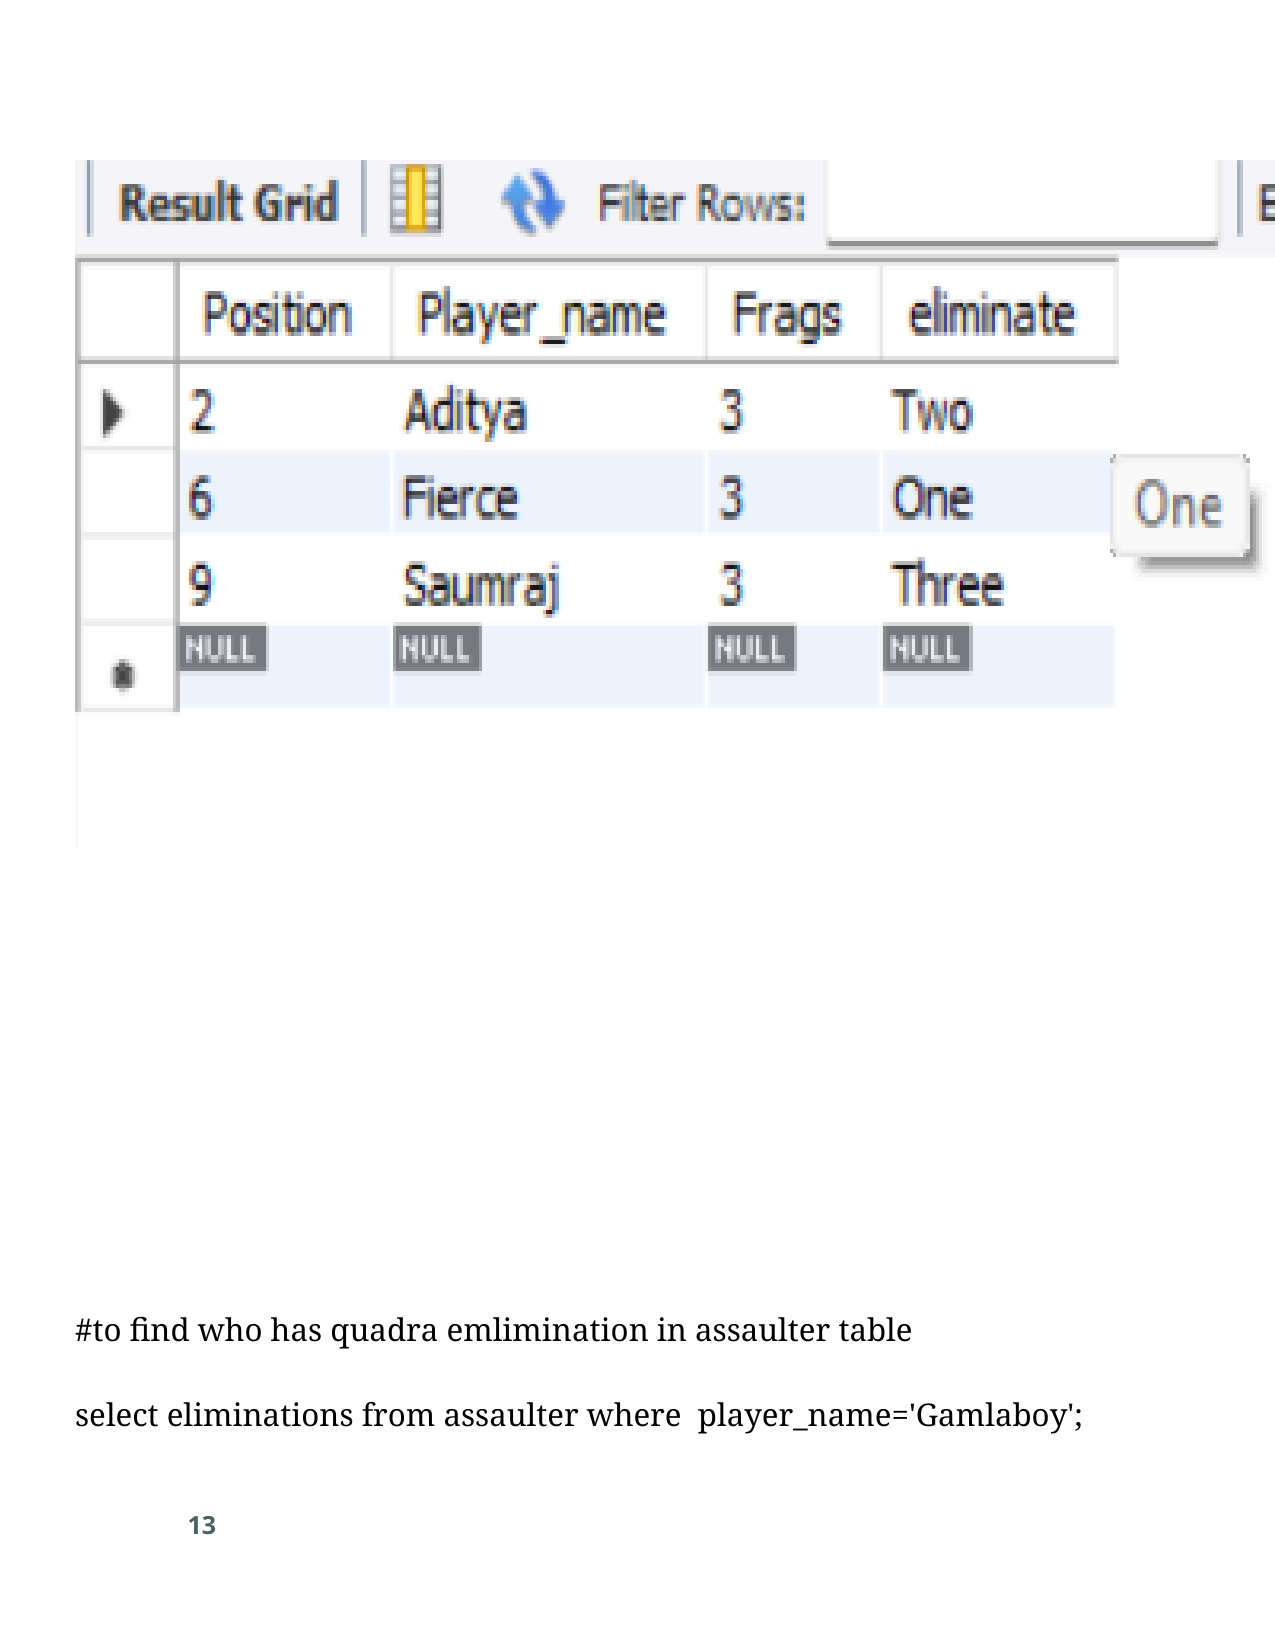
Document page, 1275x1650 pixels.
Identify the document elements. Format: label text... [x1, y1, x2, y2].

picture [75, 160, 1275, 848]
text select eliminations from assaulter where player_name='Gamlaboy'; [75, 1393, 1200, 1436]
text #to find who has quadra emlimination in assaulter table [75, 1308, 1200, 1350]
